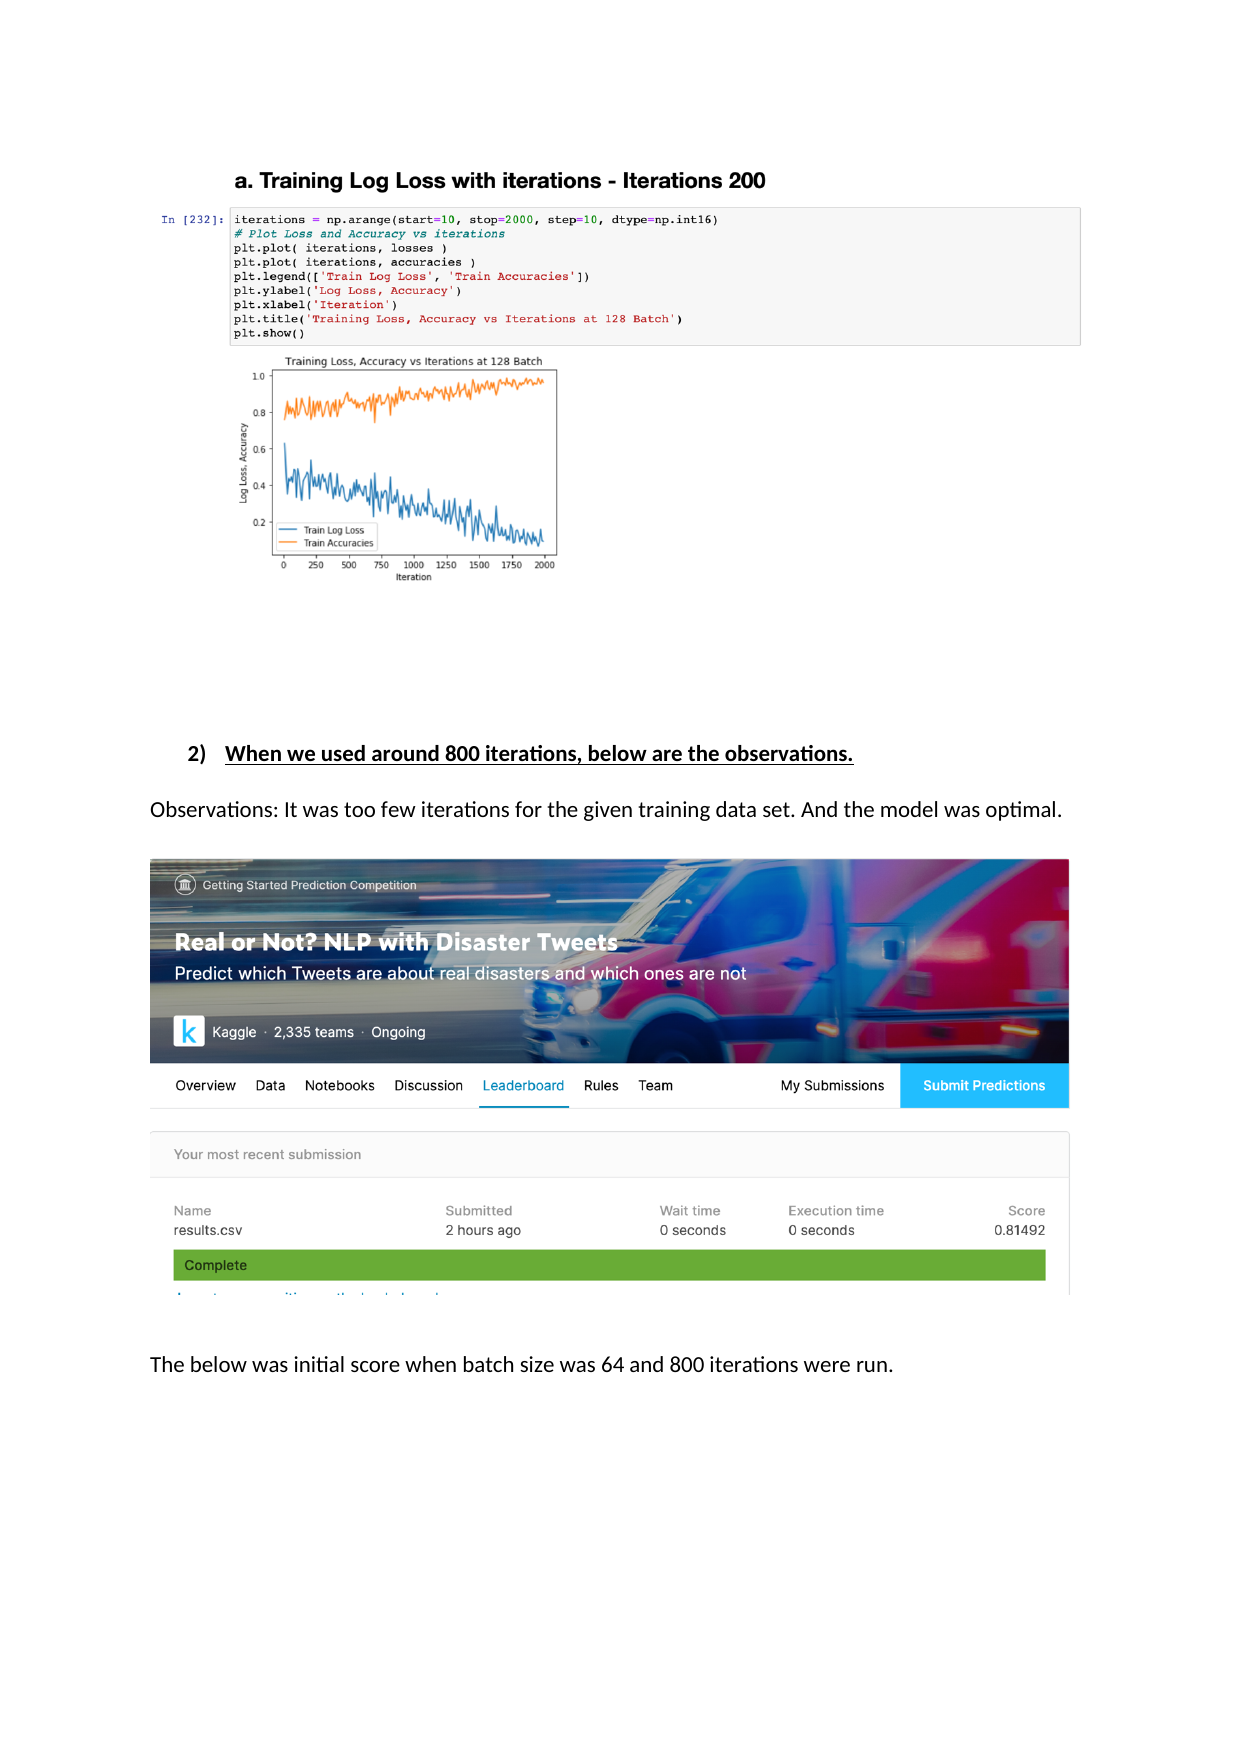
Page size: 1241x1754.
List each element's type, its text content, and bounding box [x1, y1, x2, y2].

picture [150, 150, 1090, 600]
text The below was initial score when batch size was 64 and 800 iterations were run. [150, 1350, 1090, 1378]
text Observations: It was too few iterations for the given training data set. And the model was optimal. [150, 796, 1090, 824]
list When we used around 800 iterations, below are the observations. [187, 739, 1090, 768]
picture [150, 851, 1090, 1295]
